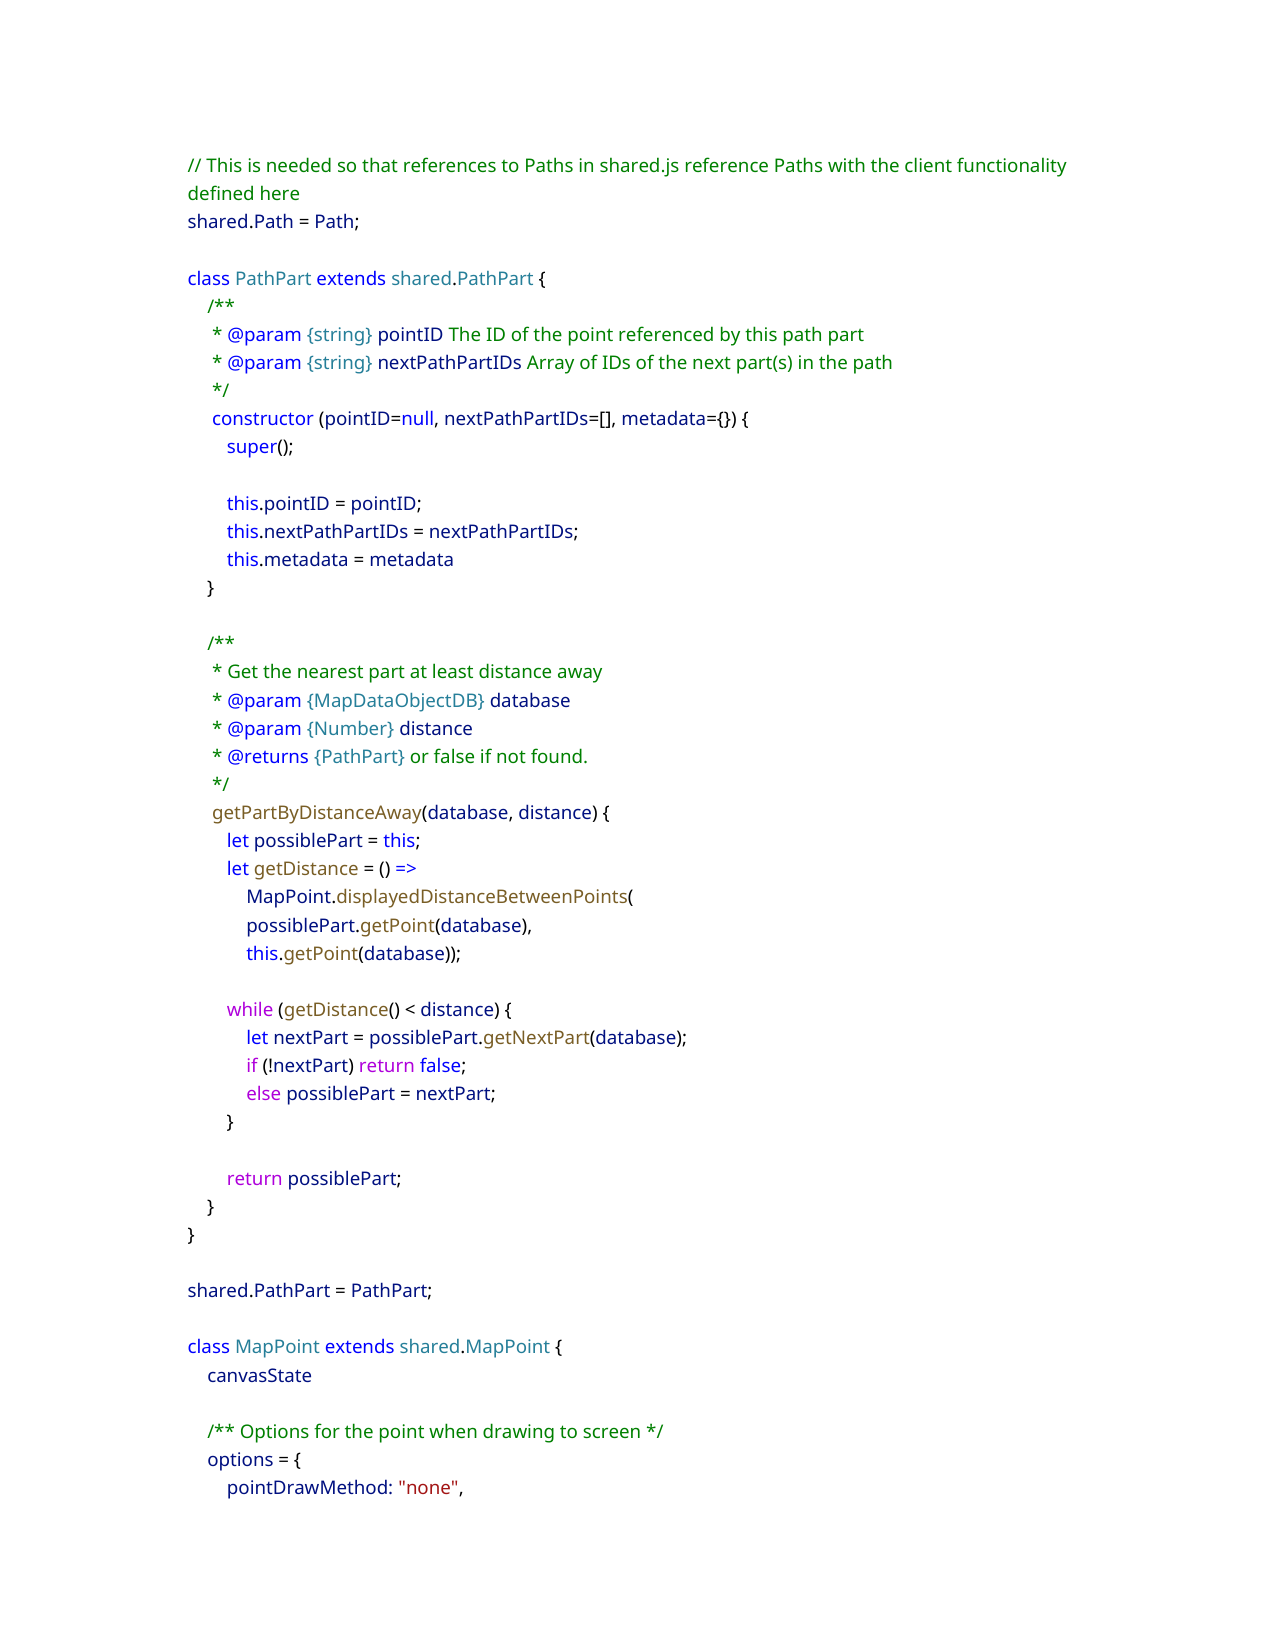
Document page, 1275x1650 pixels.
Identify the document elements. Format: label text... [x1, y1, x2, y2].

text class PathPart extends shared.PathPart { [187, 262, 1087, 291]
text let getDistance = () => [187, 853, 1087, 881]
text // This is needed so that references to Paths in shared.js reference Paths with the client functionality defined here [187, 150, 1087, 206]
text options = { [187, 1444, 1087, 1472]
text * @param {string} pointID The ID of the point referenced by this path part [187, 319, 1087, 347]
text shared.PathPart = PathPart; [187, 1275, 1087, 1303]
text while (getDistance() < distance) { [187, 994, 1087, 1022]
text else possiblePart = nextPart; [187, 1078, 1087, 1106]
text /** [187, 291, 1087, 319]
text this.getPoint(database)); [187, 937, 1087, 966]
text } [187, 1106, 1087, 1134]
text canvasState [187, 1359, 1087, 1387]
text } [187, 1191, 1087, 1219]
text */ [187, 769, 1087, 797]
text * @returns {PathPart} or false if not found. [187, 741, 1087, 769]
text * @param {MapDataObjectDB} database [187, 684, 1087, 712]
text } [187, 572, 1087, 600]
text /** [187, 628, 1087, 656]
text } [187, 1219, 1087, 1247]
text /** Options for the point when drawing to screen */ [187, 1416, 1087, 1444]
text let nextPart = possiblePart.getNextPart(database); [187, 1022, 1087, 1050]
text pointDrawMethod: "none", [187, 1472, 1087, 1500]
text MapPoint.displayedDistanceBetweenPoints( [187, 881, 1087, 909]
text getPartByDistanceAway(database, distance) { [187, 797, 1087, 825]
text if (!nextPart) return false; [187, 1050, 1087, 1078]
text super(); [187, 431, 1087, 459]
text * Get the nearest part at least distance away [187, 656, 1087, 684]
text let possiblePart = this; [187, 825, 1087, 853]
text * @param {Number} distance [187, 712, 1087, 741]
text return possiblePart; [187, 1162, 1087, 1191]
text possiblePart.getPoint(database), [187, 909, 1087, 937]
text constructor (pointID=null, nextPathPartIDs=[], metadata={}) { [187, 403, 1087, 431]
text class MapPoint extends shared.MapPoint { [187, 1331, 1087, 1359]
text */ [187, 375, 1087, 403]
text this.pointID = pointID; [187, 487, 1087, 516]
text this.nextPathPartIDs = nextPathPartIDs; [187, 516, 1087, 544]
text shared.Path = Path; [187, 206, 1087, 234]
text this.metadata = metadata [187, 544, 1087, 572]
text * @param {string} nextPathPartIDs Array of IDs of the next part(s) in the path [187, 347, 1087, 375]
